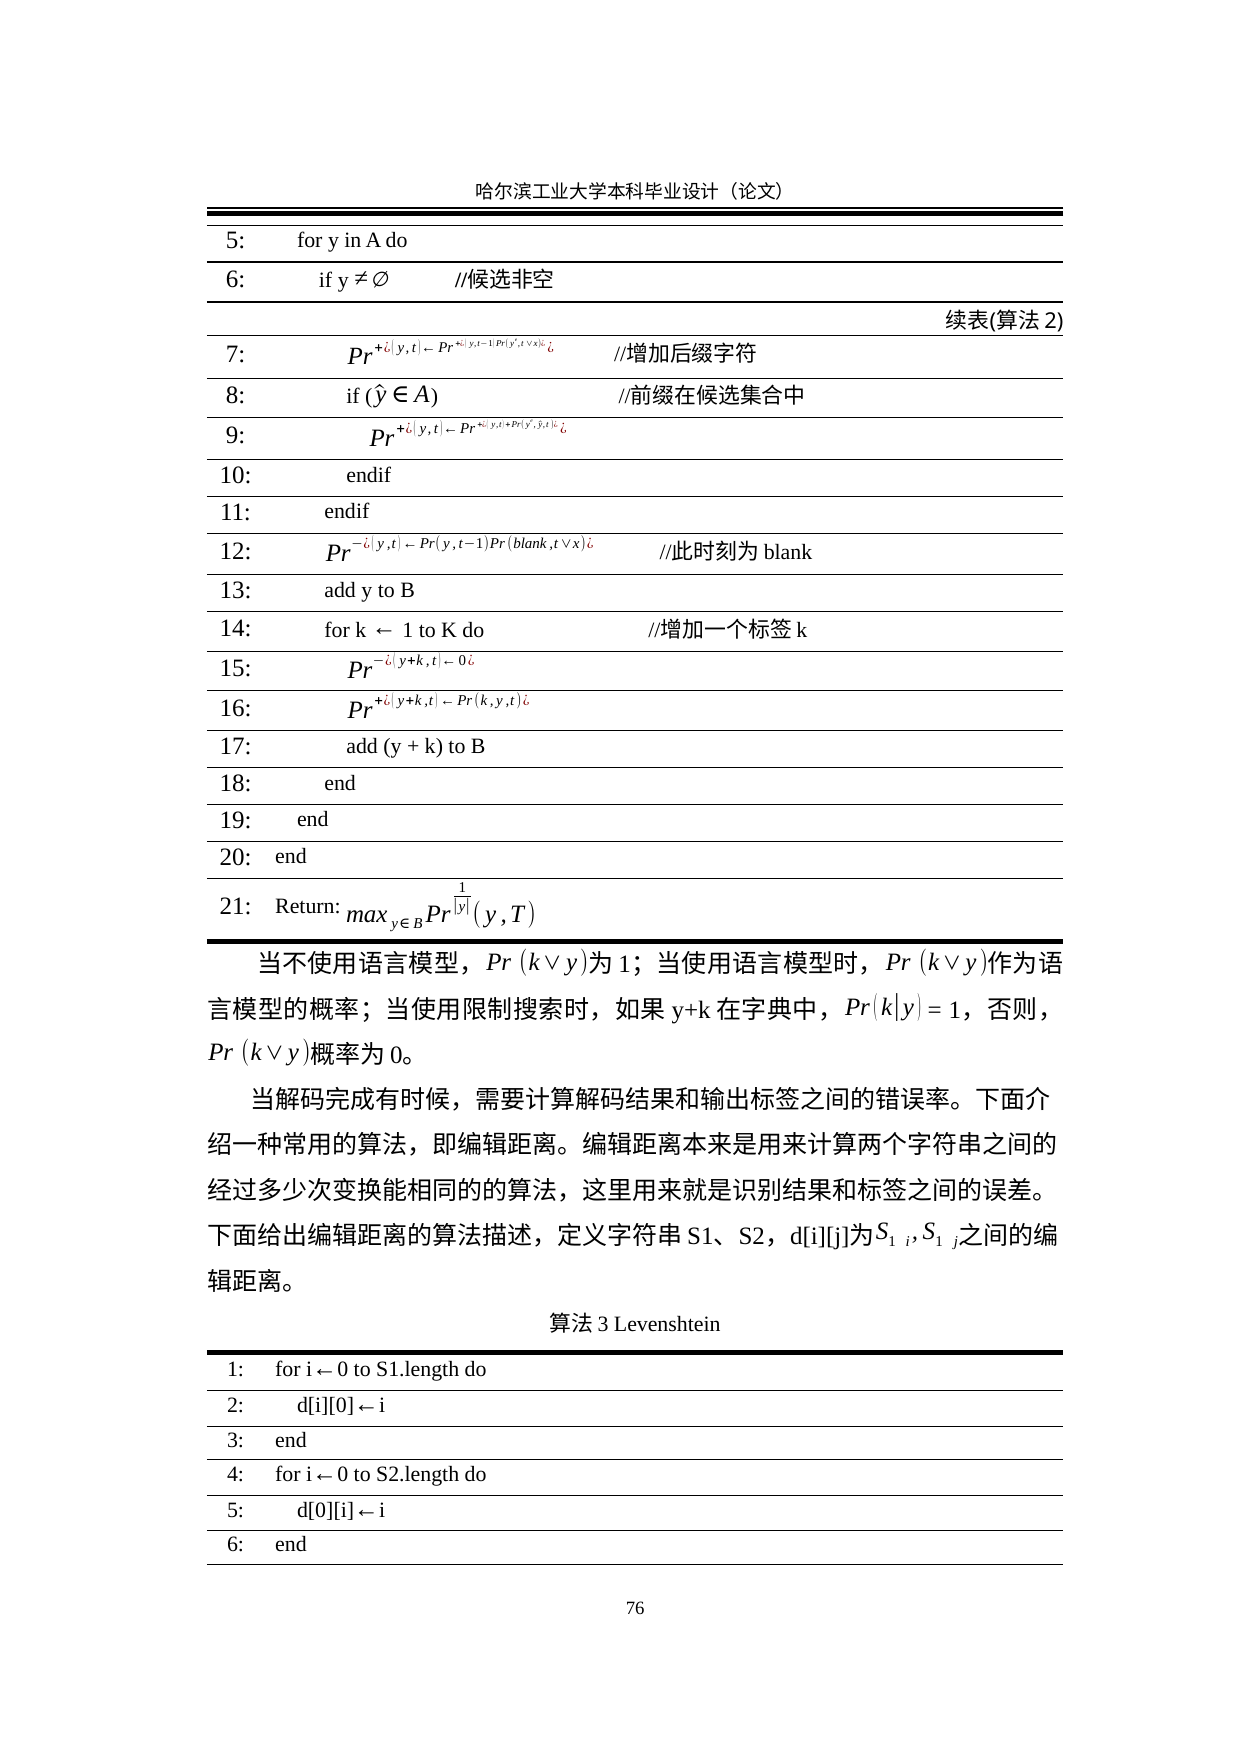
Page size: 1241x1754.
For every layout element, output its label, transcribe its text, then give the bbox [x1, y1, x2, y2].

table_cell d[i][0]i [264, 1391, 1063, 1426]
table_cell [264, 652, 1063, 690]
table_cell for i0 to S2.length do [264, 1460, 1063, 1494]
table_header //增加后缀字符 [264, 336, 1063, 377]
table_cell 10: [207, 460, 264, 496]
table_header 1: [207, 1355, 264, 1390]
text 算法3 Levenshtein [207, 1306, 1063, 1338]
table_cell 13: [207, 575, 264, 611]
table_cell if y //候选非空 [264, 263, 1063, 301]
table_cell 4: [207, 1460, 264, 1494]
table_cell 6: [207, 263, 264, 301]
table_cell [264, 418, 1063, 459]
table_cell 14: [207, 612, 264, 651]
table_cell endif [264, 497, 1063, 533]
table_cell Return: [264, 879, 1063, 939]
table_cell add (y + k) to B [264, 731, 1063, 767]
table_cell end [264, 1531, 1063, 1564]
table_header for i0 to S1.length do [264, 1355, 1063, 1390]
table_cell 11: [207, 497, 264, 533]
table_cell 21: [207, 879, 264, 939]
table_cell 8: [207, 379, 264, 417]
table_cell 20: [207, 842, 264, 877]
table_cell for y in A do [264, 226, 1063, 261]
text 当解码完成有时候，需要计算解码结果和输出标签之间的错误率。下面介绍一种常用的算法，即编辑距离。编辑距离本来是用来计算两个字符串之间的经过多少次变换能相同的的算法，这里用来就是识别结果和标签之间的误差。下面给出编辑距离的算法描述，定义字符串S1、S2，d[i][j]为之间的编辑距离。 [207, 1080, 1063, 1297]
table_cell 5: [207, 226, 264, 261]
table_cell 12: [207, 534, 264, 574]
table_cell 9: [207, 418, 264, 459]
table_cell 18: [207, 768, 264, 804]
table_cell [264, 691, 1063, 730]
table_cell end [264, 805, 1063, 841]
table_cell 16: [207, 691, 264, 730]
table_cell 17: [207, 731, 264, 767]
table_cell 3: [207, 1427, 264, 1459]
table_cell end [264, 1427, 1063, 1459]
table_cell end [264, 768, 1063, 804]
table_cell //此时刻为blank [264, 534, 1063, 574]
table_header 7: [207, 336, 264, 377]
table_cell add y to B [264, 575, 1063, 611]
table_cell 19: [207, 805, 264, 841]
table_cell d[0][i]i [264, 1496, 1063, 1530]
table_cell 2: [207, 1391, 264, 1426]
table_cell 5: [207, 1496, 264, 1530]
text 续表(算法2) [207, 303, 1063, 335]
table_cell endif [264, 460, 1063, 496]
table_cell for k 1 to K do //增加一个标签k [264, 612, 1063, 651]
table_cell 6: [207, 1531, 264, 1564]
table_cell 15: [207, 652, 264, 690]
table_cell end [264, 842, 1063, 877]
text 当不使用语言模型，为1；当使用语言模型时，作为语言模型的概率；当使用限制搜索时，如果y+k在字典中， = 1，否则，概率为0。 [207, 944, 1063, 1071]
table_cell if () //前缀在候选集合中 [264, 379, 1063, 417]
